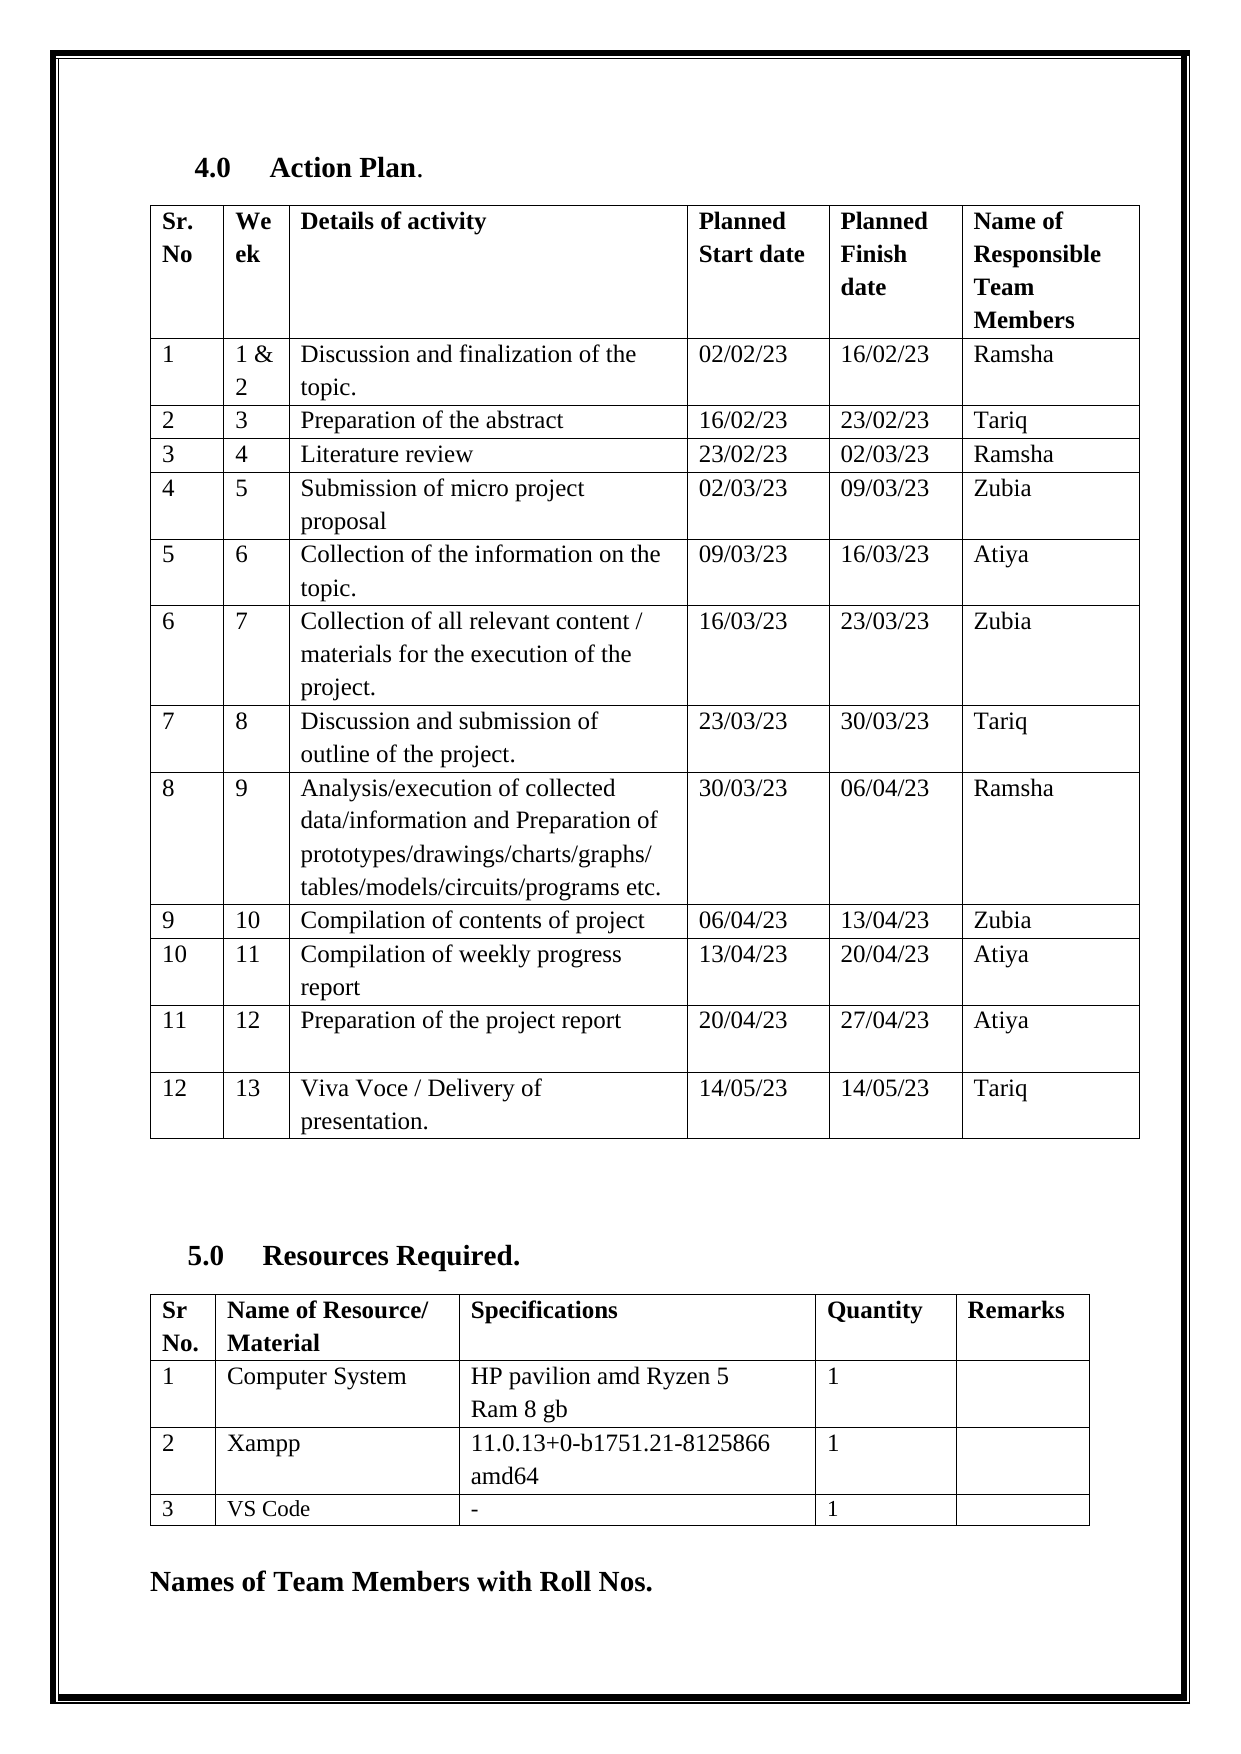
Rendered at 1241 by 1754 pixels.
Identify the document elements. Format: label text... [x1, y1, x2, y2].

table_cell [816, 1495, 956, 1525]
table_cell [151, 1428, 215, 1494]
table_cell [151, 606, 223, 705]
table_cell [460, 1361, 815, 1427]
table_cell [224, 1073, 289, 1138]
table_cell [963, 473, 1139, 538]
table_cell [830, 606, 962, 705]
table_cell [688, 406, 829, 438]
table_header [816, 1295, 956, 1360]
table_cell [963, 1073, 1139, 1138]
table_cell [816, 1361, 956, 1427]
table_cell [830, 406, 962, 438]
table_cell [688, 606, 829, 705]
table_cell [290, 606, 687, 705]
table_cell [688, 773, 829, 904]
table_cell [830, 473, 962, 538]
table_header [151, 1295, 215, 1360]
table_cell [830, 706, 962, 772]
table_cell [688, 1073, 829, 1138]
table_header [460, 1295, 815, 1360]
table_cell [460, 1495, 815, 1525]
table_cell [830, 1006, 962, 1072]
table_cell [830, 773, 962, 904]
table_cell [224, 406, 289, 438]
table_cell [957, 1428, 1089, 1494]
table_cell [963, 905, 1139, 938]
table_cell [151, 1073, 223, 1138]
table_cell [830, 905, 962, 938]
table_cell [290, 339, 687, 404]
list Action Plan. [194, 150, 1087, 183]
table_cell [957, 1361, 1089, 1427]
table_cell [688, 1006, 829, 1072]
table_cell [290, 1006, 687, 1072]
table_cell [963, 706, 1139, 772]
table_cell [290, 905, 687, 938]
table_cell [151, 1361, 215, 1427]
list Resources Required. [187, 1238, 1087, 1272]
text Names of Team Members with Roll Nos. [150, 1564, 1087, 1598]
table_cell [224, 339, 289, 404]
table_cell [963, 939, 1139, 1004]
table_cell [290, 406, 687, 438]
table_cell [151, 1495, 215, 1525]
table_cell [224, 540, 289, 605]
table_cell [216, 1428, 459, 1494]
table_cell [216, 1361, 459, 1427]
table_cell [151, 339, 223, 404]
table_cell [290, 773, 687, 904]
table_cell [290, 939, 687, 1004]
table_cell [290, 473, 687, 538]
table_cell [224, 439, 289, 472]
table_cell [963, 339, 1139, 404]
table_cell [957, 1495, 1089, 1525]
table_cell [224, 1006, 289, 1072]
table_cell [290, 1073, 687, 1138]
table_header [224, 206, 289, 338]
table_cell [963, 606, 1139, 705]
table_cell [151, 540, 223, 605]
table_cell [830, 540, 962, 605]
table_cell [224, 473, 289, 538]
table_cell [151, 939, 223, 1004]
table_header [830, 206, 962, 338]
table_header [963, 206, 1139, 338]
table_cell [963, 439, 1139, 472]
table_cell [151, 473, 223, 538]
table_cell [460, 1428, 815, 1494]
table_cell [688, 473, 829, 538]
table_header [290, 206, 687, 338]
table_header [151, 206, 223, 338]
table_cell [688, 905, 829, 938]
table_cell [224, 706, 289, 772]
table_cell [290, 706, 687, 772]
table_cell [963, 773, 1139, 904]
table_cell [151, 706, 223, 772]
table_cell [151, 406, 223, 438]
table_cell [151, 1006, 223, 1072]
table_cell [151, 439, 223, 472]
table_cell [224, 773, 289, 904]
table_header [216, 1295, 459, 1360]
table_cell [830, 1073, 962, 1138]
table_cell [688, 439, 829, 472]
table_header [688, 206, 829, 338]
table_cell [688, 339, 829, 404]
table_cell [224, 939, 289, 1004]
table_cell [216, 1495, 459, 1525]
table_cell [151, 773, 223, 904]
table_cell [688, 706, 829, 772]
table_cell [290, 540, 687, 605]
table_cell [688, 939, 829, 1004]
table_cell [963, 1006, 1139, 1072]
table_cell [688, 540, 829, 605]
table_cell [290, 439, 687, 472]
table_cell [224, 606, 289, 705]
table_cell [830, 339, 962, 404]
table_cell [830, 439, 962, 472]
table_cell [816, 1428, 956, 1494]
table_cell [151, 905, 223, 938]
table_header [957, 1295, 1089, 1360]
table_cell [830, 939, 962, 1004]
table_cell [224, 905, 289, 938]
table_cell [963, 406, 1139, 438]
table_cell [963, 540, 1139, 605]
